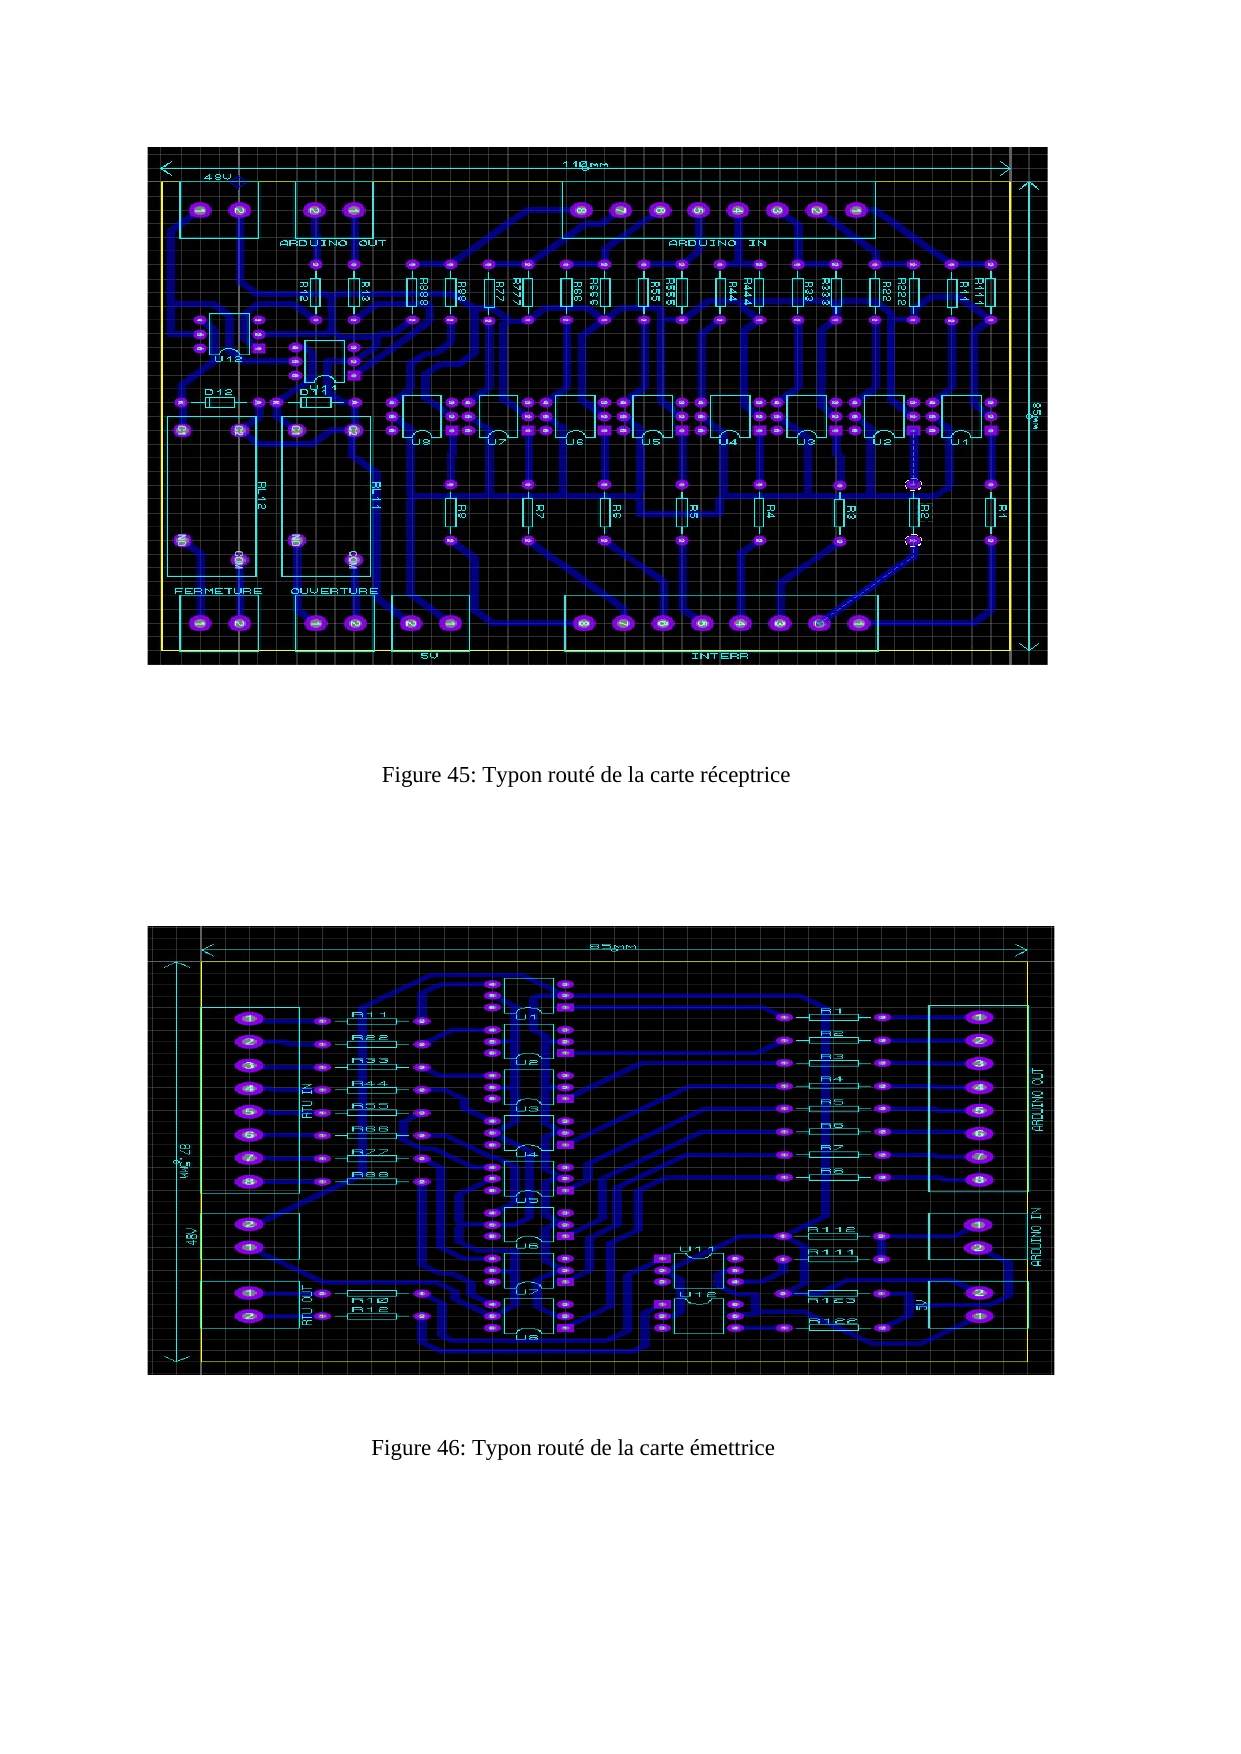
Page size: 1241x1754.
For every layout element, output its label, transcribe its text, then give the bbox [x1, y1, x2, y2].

text Figure 45: Typon routé de la carte réceptrice [148, 761, 1025, 788]
picture [147, 926, 1055, 1375]
picture [147, 147, 1048, 665]
text Figure 46: Typon routé de la carte émettrice [221, 1434, 1093, 1461]
